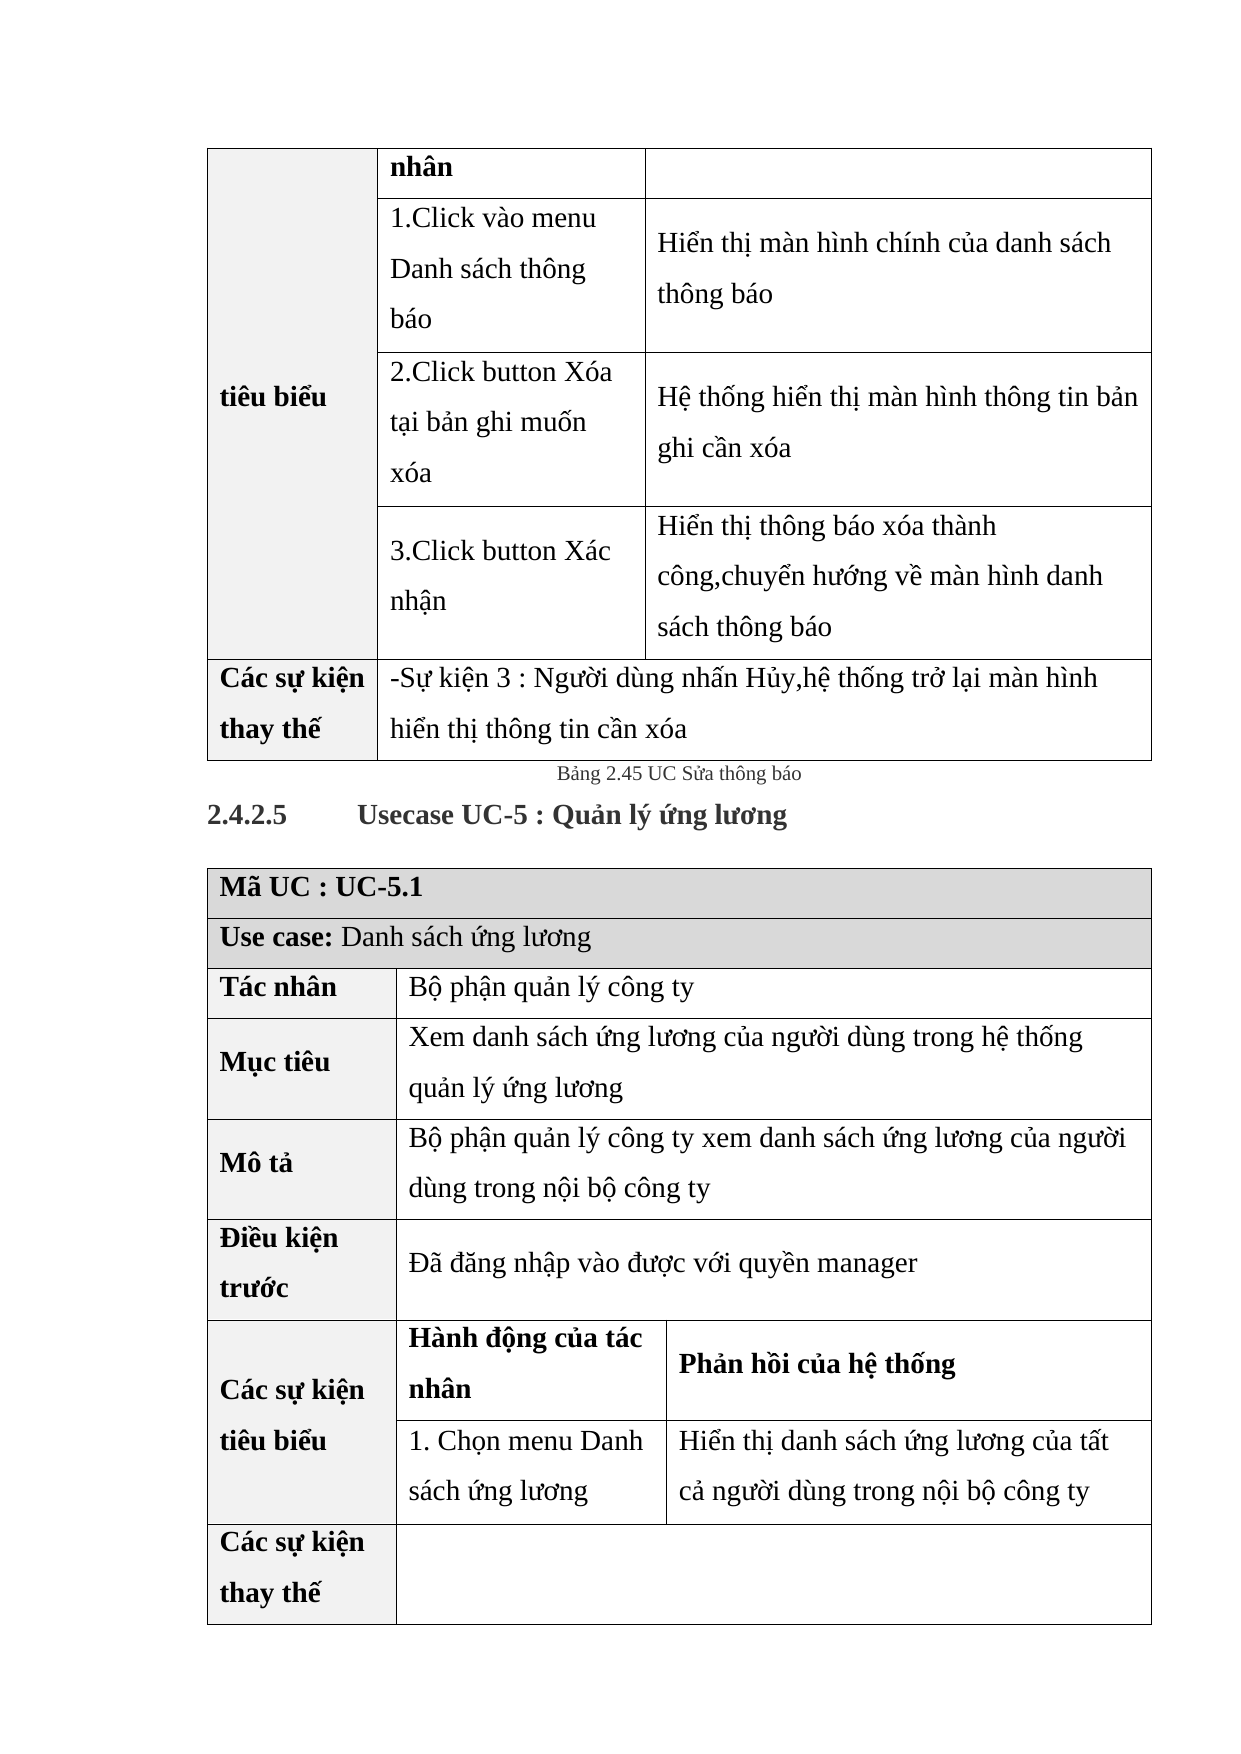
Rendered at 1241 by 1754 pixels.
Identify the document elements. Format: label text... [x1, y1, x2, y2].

table_cell Mô tả [208, 1120, 396, 1219]
table_cell 1.Click vào menu Danh sách thông báo [378, 199, 645, 352]
table_cell Tác nhân [208, 969, 396, 1018]
table_cell 1. Chọn menu Danh sách ứng lương [397, 1421, 666, 1523]
table_cell -Sự kiện 3 : Người dùng nhấn Hủy,hệ thống trở lại màn hình hiển thị thông tin cần xóa [378, 660, 1151, 760]
table_cell Mục tiêu [208, 1019, 396, 1119]
subtitle Usecase UC-5 : Quản lý ứng lương [207, 797, 1152, 830]
table_cell Các sự kiện tiêu biểu [208, 1321, 396, 1523]
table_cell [646, 149, 1151, 198]
table_cell [397, 1525, 1151, 1624]
table_cell Hiển thị danh sách ứng lương của tất cả người dùng trong nội bộ công ty [667, 1421, 1151, 1523]
table_header Mã UC : UC-5.1 [208, 869, 1151, 918]
table_cell Các sự kiện thay thế [208, 660, 377, 760]
table_cell 3.Click button Xác nhận [378, 507, 645, 659]
table_cell Hiển thị màn hình chính của danh sách thông báo [646, 199, 1151, 352]
table_cell 2.Click button Xóa tại bản ghi muốn xóa [378, 353, 645, 506]
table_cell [208, 149, 377, 659]
table_cell Phản hồi của hệ thống [667, 1321, 1151, 1420]
table_cell Hệ thống hiển thị màn hình thông tin bản ghi cần xóa [646, 353, 1151, 506]
table_cell Use case: Danh sách ứng lương [208, 919, 1151, 968]
table_cell Điều kiện trước [208, 1220, 396, 1319]
table_cell Bộ phận quản lý công ty xem danh sách ứng lương của người dùng trong nội bộ công ty [397, 1120, 1151, 1219]
table_cell Đã đăng nhập vào được với quyền manager [397, 1220, 1151, 1319]
text Bảng 2.45 UC Sửa thông báo [207, 761, 1152, 785]
table_cell Bộ phận quản lý công ty [397, 969, 1151, 1018]
table_cell Xem danh sách ứng lương của người dùng trong hệ thống quản lý ứng lương [397, 1019, 1151, 1119]
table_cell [378, 149, 645, 198]
table_cell Các sự kiện thay thế [208, 1525, 396, 1624]
table_cell Hiển thị thông báo xóa thành công,chuyển hướng về màn hình danh sách thông báo [646, 507, 1151, 659]
table_cell Hành động của tác nhân [397, 1321, 666, 1420]
